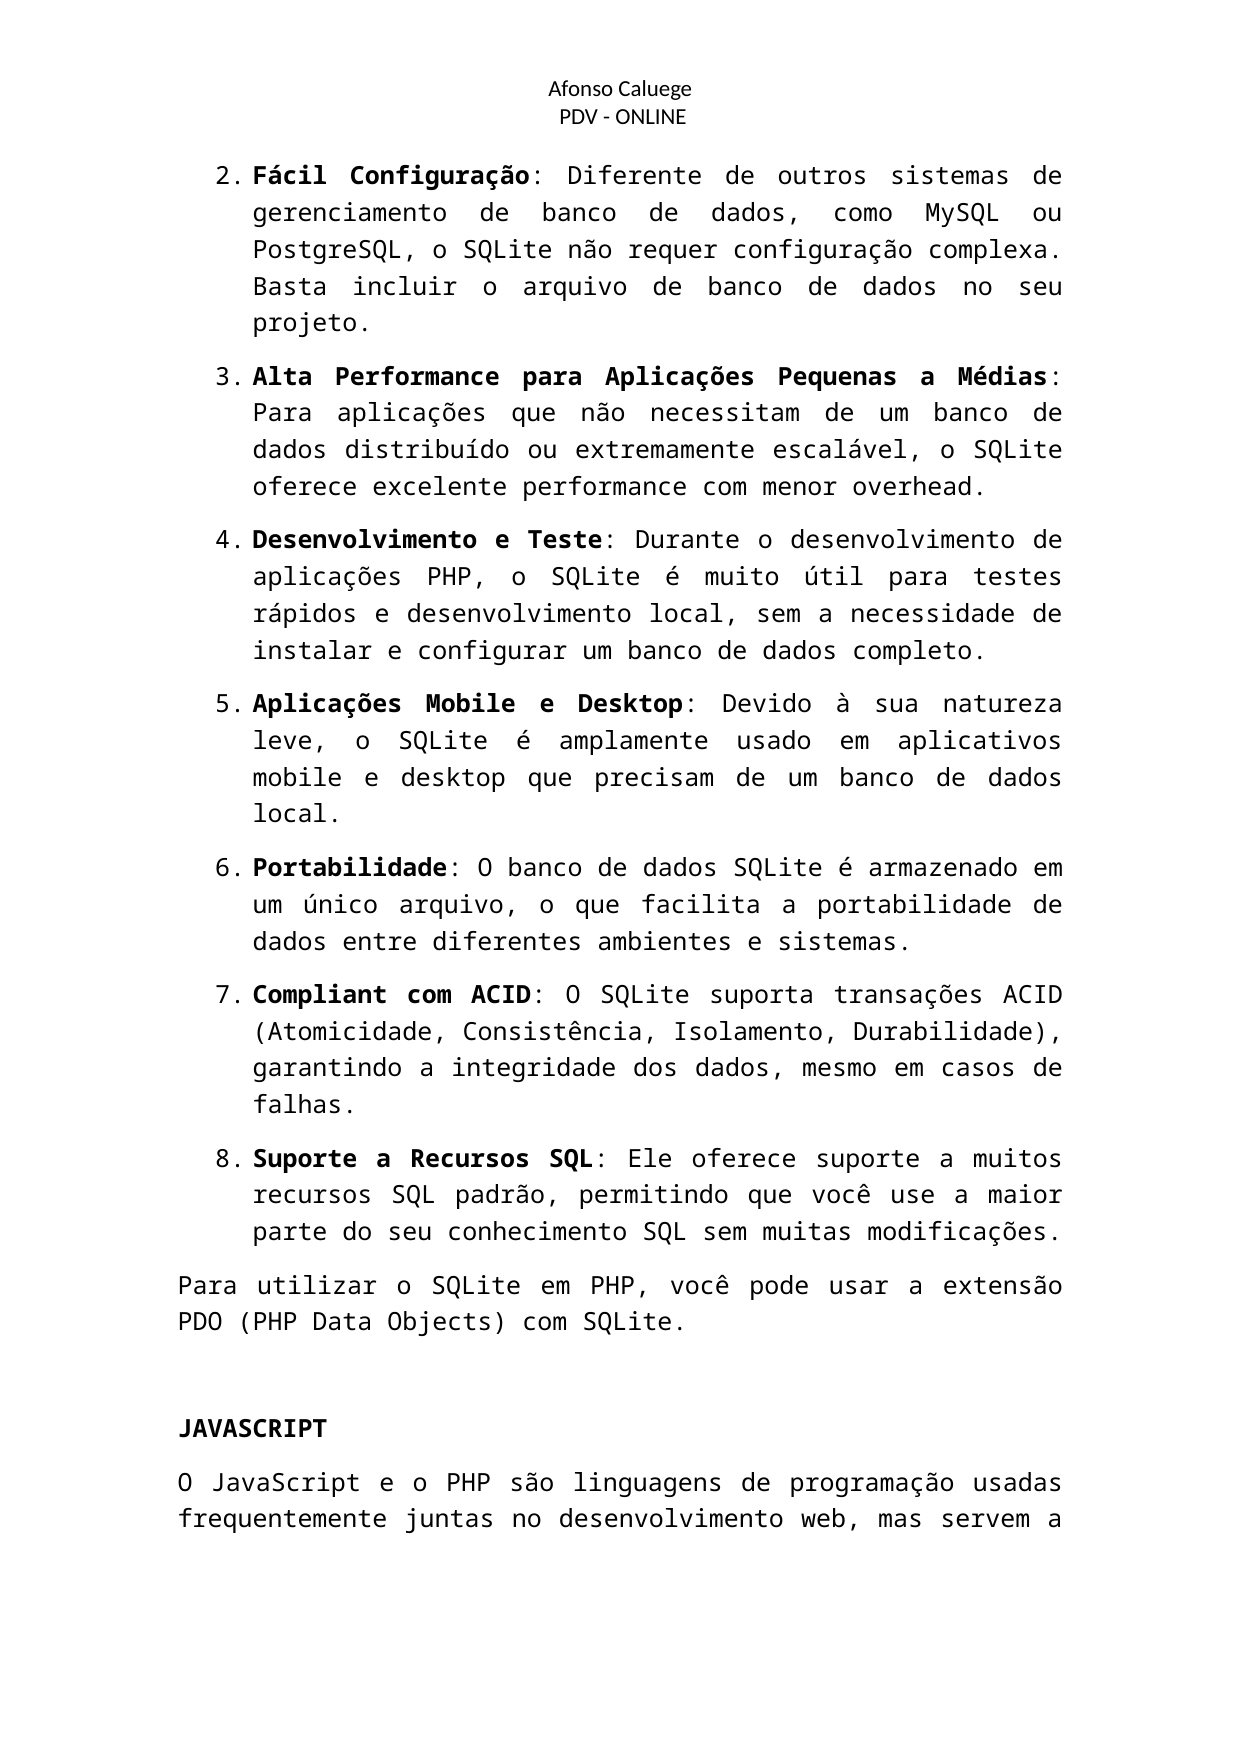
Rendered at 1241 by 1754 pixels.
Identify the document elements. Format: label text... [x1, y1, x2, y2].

list Suporte a Recursos SQL: Ele oferece suporte a muitos recursos SQL padrão, permitindo que você use a maior parte do seu conhecimento SQL sem muitas modificações. [215, 1140, 1063, 1248]
list Desenvolvimento e Teste: Durante o desenvolvimento de aplicações PHP, o SQLite é muito útil para testes rápidos e desenvolvimento local, sem a necessidade de instalar e configurar um banco de dados completo. [215, 522, 1063, 666]
list Fácil Configuração: Diferente de outros sistemas de gerenciamento de banco de dados, como MySQL ou PostgreSQL, o SQLite não requer configuração complexa. Basta incluir o arquivo de banco de dados no seu projeto. [215, 158, 1063, 339]
list Compliant com ACID: O SQLite suporta transações ACID (Atomicidade, Consistência, Isolamento, Durabilidade), garantindo a integridade dos dados, mesmo em casos de falhas. [215, 977, 1063, 1121]
list Aplicações Mobile e Desktop: Devido à sua natureza leve, o SQLite é amplamente usado em aplicativos mobile e desktop que precisam de um banco de dados local. [215, 686, 1063, 830]
text Para utilizar o SQLite em PHP, você pode usar a extensão PDO (PHP Data Objects) com SQLite. [177, 1267, 1063, 1338]
list Alta Performance para Aplicações Pequenas a Médias: Para aplicações que não necessitam de um banco de dados distribuído ou extremamente escalável, o SQLite oferece excelente performance com menor overhead. [215, 358, 1063, 503]
text JAVASCRIPT [177, 1411, 1063, 1445]
list Portabilidade: O banco de dados SQLite é armazenado em um único arquivo, o que facilita a portabilidade de dados entre diferentes ambientes e sistemas. [215, 849, 1063, 957]
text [177, 1464, 1063, 1535]
